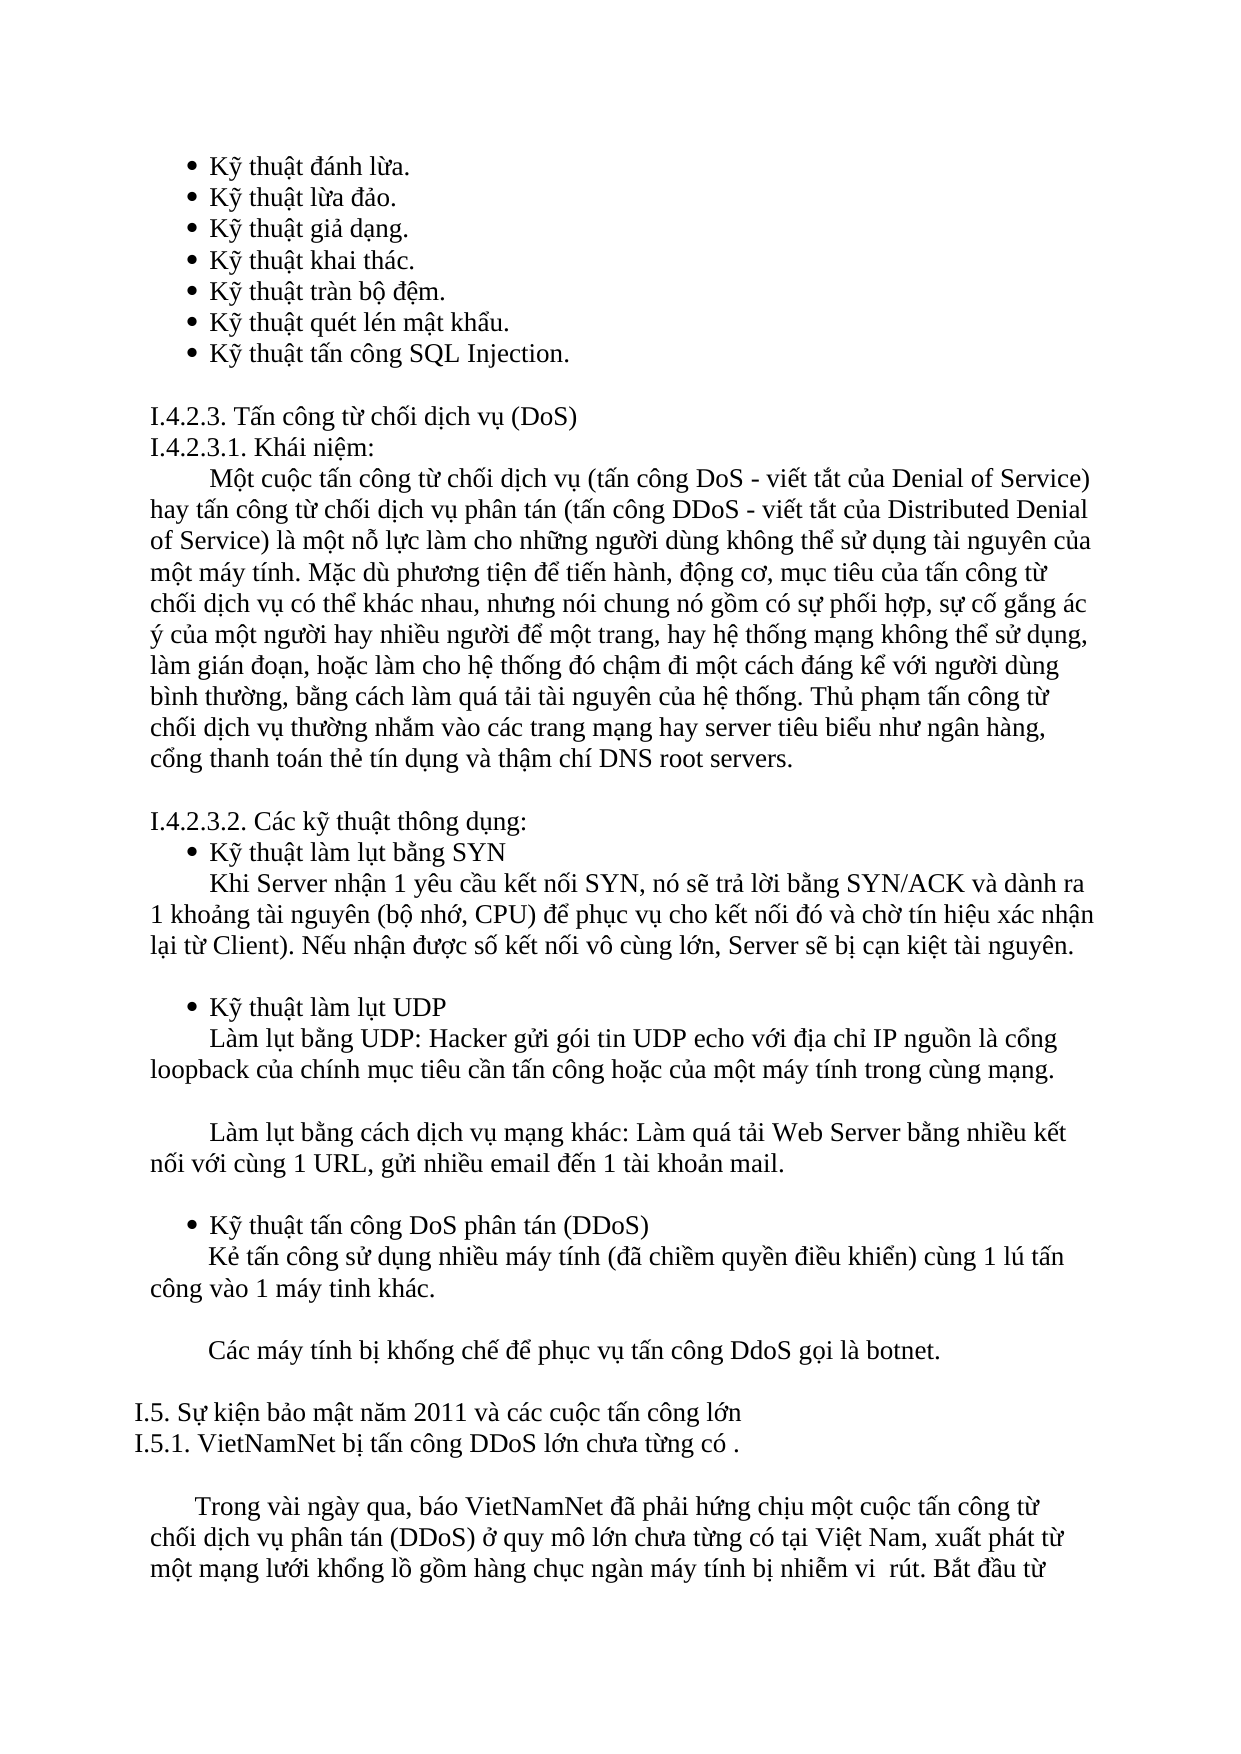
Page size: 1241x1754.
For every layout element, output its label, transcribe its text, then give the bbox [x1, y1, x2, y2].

list Kỹ thuật làm lụt bằng SYN [187, 836, 1096, 867]
list Kẻ tấn công sử dụng nhiều máy tính (đã chiềm quyền điều khiển) cùng 1 lú tấn công vào 1 máy tinh khác. [150, 1241, 1096, 1303]
list Kỹ thuật tràn bộ đệm. [187, 275, 1096, 306]
list Kỹ thuật khai thác. [187, 244, 1096, 275]
list Các máy tính bị khống chế để phục vụ tấn công DdoS gọi là botnet. [150, 1334, 1096, 1365]
text I.5. Sự kiện bảo mật năm 2011 và các cuộc tấn công lớn [134, 1396, 1096, 1427]
list Kỹ thuật quét lén mật khẩu. [187, 306, 1096, 337]
text I.5.1. VietNamNet bị tấn công DDoS lớn chưa từng có . [134, 1427, 1096, 1458]
text I.4.2.3.2. Các kỹ thuật thông dụng: [150, 805, 1096, 836]
text I.4.2.3.1. Khái niệm: [150, 431, 1096, 462]
list Kỹ thuật lừa đảo. [187, 181, 1096, 212]
list Kỹ thuật đánh lừa. [187, 150, 1096, 181]
text Một cuộc tấn công từ chối dịch vụ (tấn công DoS - viết tắt của Denial of Service) hay tấn công từ chối dịch vụ phân tán (tấn công DDoS - viết tắt của Distributed Denial of Service) là một nỗ lực làm cho những người dùng không thể sử dụng tài nguyên của một máy tính. Mặc dù phương tiện để tiến hành, động cơ, mục tiêu của tấn công từ chối dịch vụ có thể khác nhau, nhưng nói chung nó gồm có sự phối hợp, sự cố gắng ác ý của một người hay nhiều người để một trang, hay hệ thống mạng không thể sử dụng, làm gián đoạn, hoặc làm cho hệ thống đó chậm đi một cách đáng kể với người dùng bình thường, bằng cách làm quá tải tài nguyên của hệ thống. Thủ phạm tấn công từ chối dịch vụ thường nhắm vào các trang mạng hay server tiêu biểu như ngân hàng, cổng thanh toán thẻ tín dụng và thậm chí DNS root servers. [150, 462, 1096, 774]
list Kỹ thuật tấn công SQL Injection. [187, 337, 1096, 369]
list Kỹ thuật giả dạng. [187, 212, 1096, 244]
text Khi Server nhận 1 yêu cầu kết nối SYN, nó sẽ trả lời bằng SYN/ACK và dành ra 1 khoảng tài nguyên (bộ nhớ, CPU) để phục vụ cho kết nối đó và chờ tín hiệu xác nhận lại từ Client). Nếu nhận được số kết nối vô cùng lớn, Server sẽ bị cạn kiệt tài nguyên. [150, 867, 1096, 961]
list Kỹ thuật làm lụt UDP [187, 991, 1096, 1022]
list Kỹ thuật tấn công DoS phân tán (DDoS) [187, 1209, 1096, 1241]
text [134, 1490, 1096, 1583]
text Làm lụt bằng UDP: Hacker gửi gói tin UDP echo với địa chỉ IP nguồn là cổng loopback của chính mục tiêu cần tấn công hoặc của một máy tính trong cùng mạng. [150, 1022, 1096, 1085]
text Làm lụt bằng cách dịch vụ mạng khác: Làm quá tải Web Server bằng nhiều kết nối với cùng 1 URL, gửi nhiều email đến 1 tài khoản mail. [150, 1116, 1096, 1178]
text I.4.2.3. Tấn công từ chối dịch vụ (DoS) [150, 400, 1096, 431]
